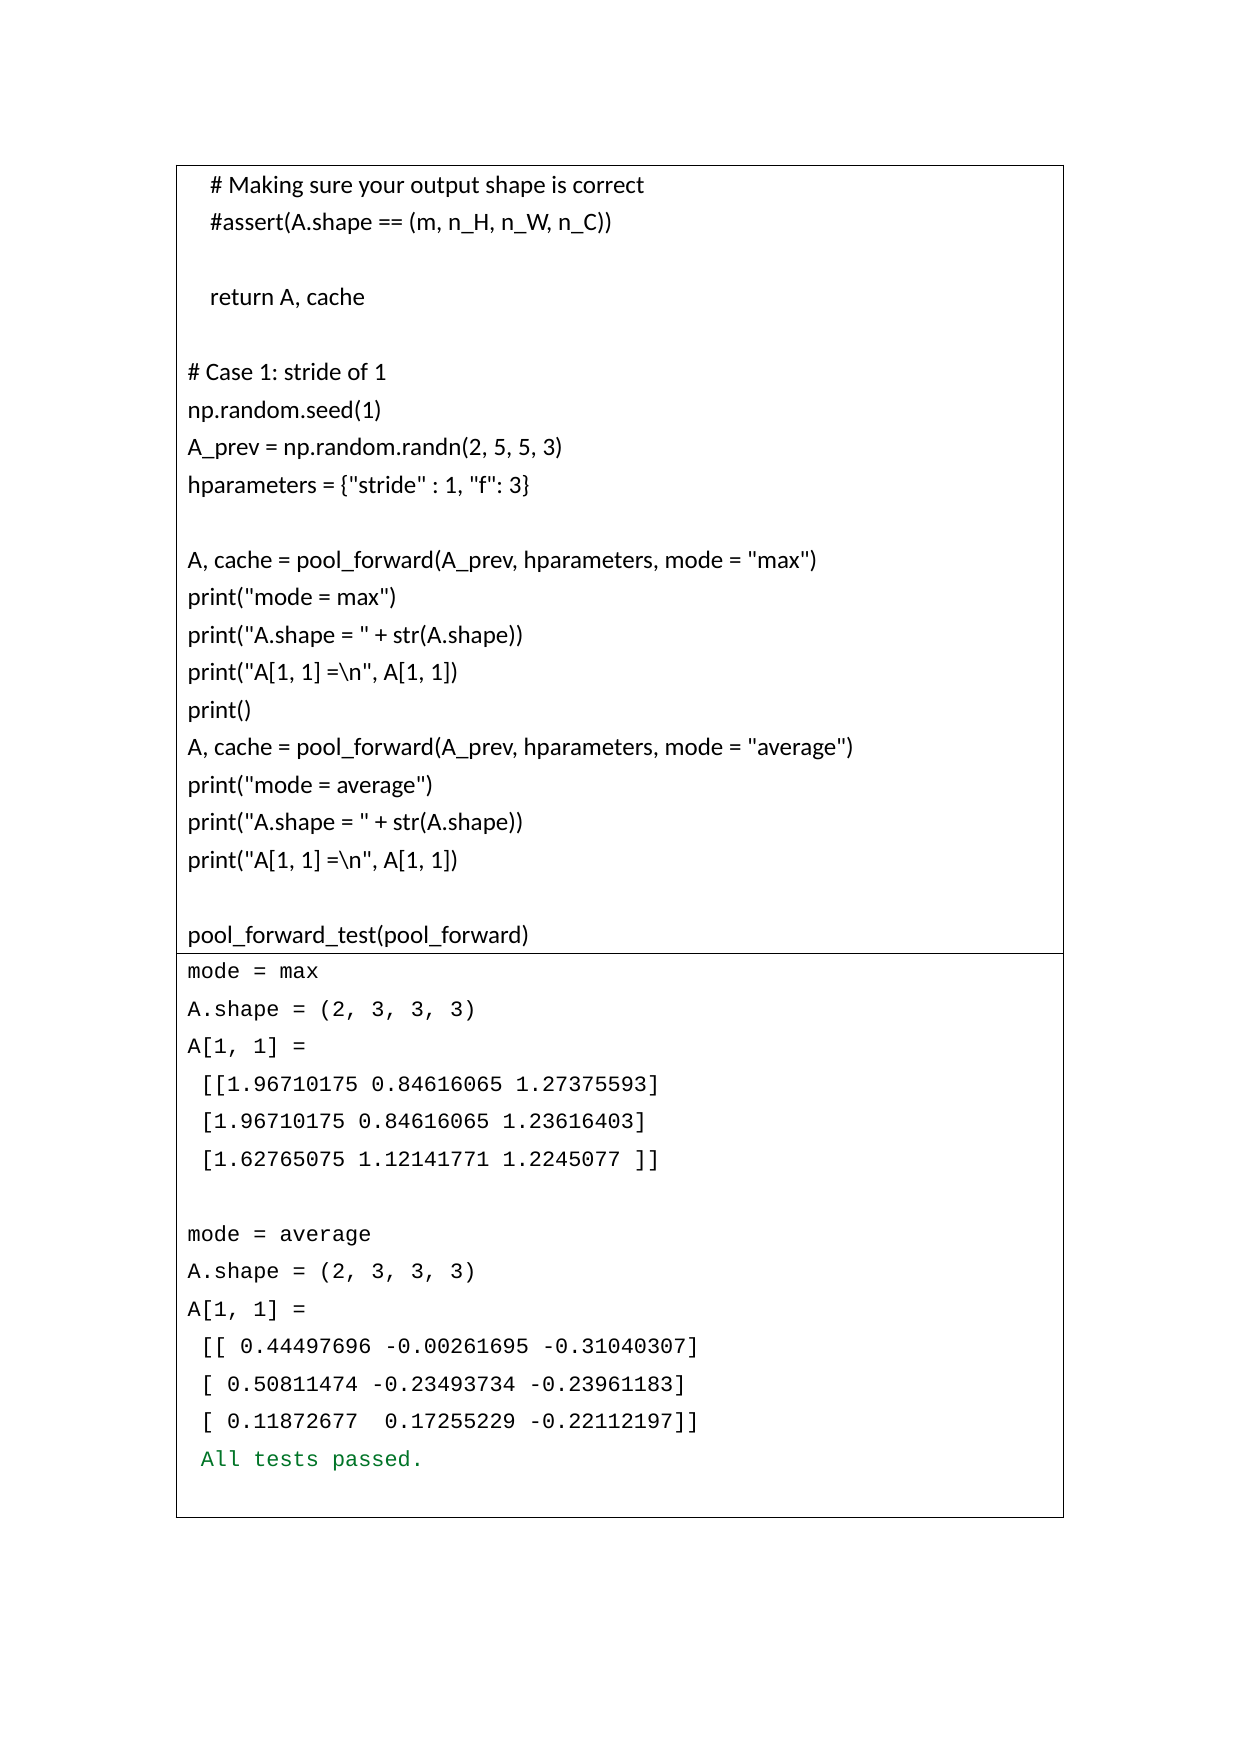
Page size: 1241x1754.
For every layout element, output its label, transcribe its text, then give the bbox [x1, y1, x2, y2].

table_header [177, 166, 1063, 953]
table_cell mode = max A.shape = (2, 3, 3, 3) A[1, 1] = [[1.96710175 0.84616065 1.27375593] [1.96710175 0.84616065 1.23616403] [1.62765075 1.12141771 1.2245077 ]] mode = average A.shape = (2, 3, 3, 3) A[1, 1] = [[ 0.44497696 -0.00261695 -0.31040307] [ 0.50811474 -0.23493734 -0.23961183] [ 0.11872677 0.17255229 -0.22112197]] All tests passed. [177, 954, 1063, 1517]
